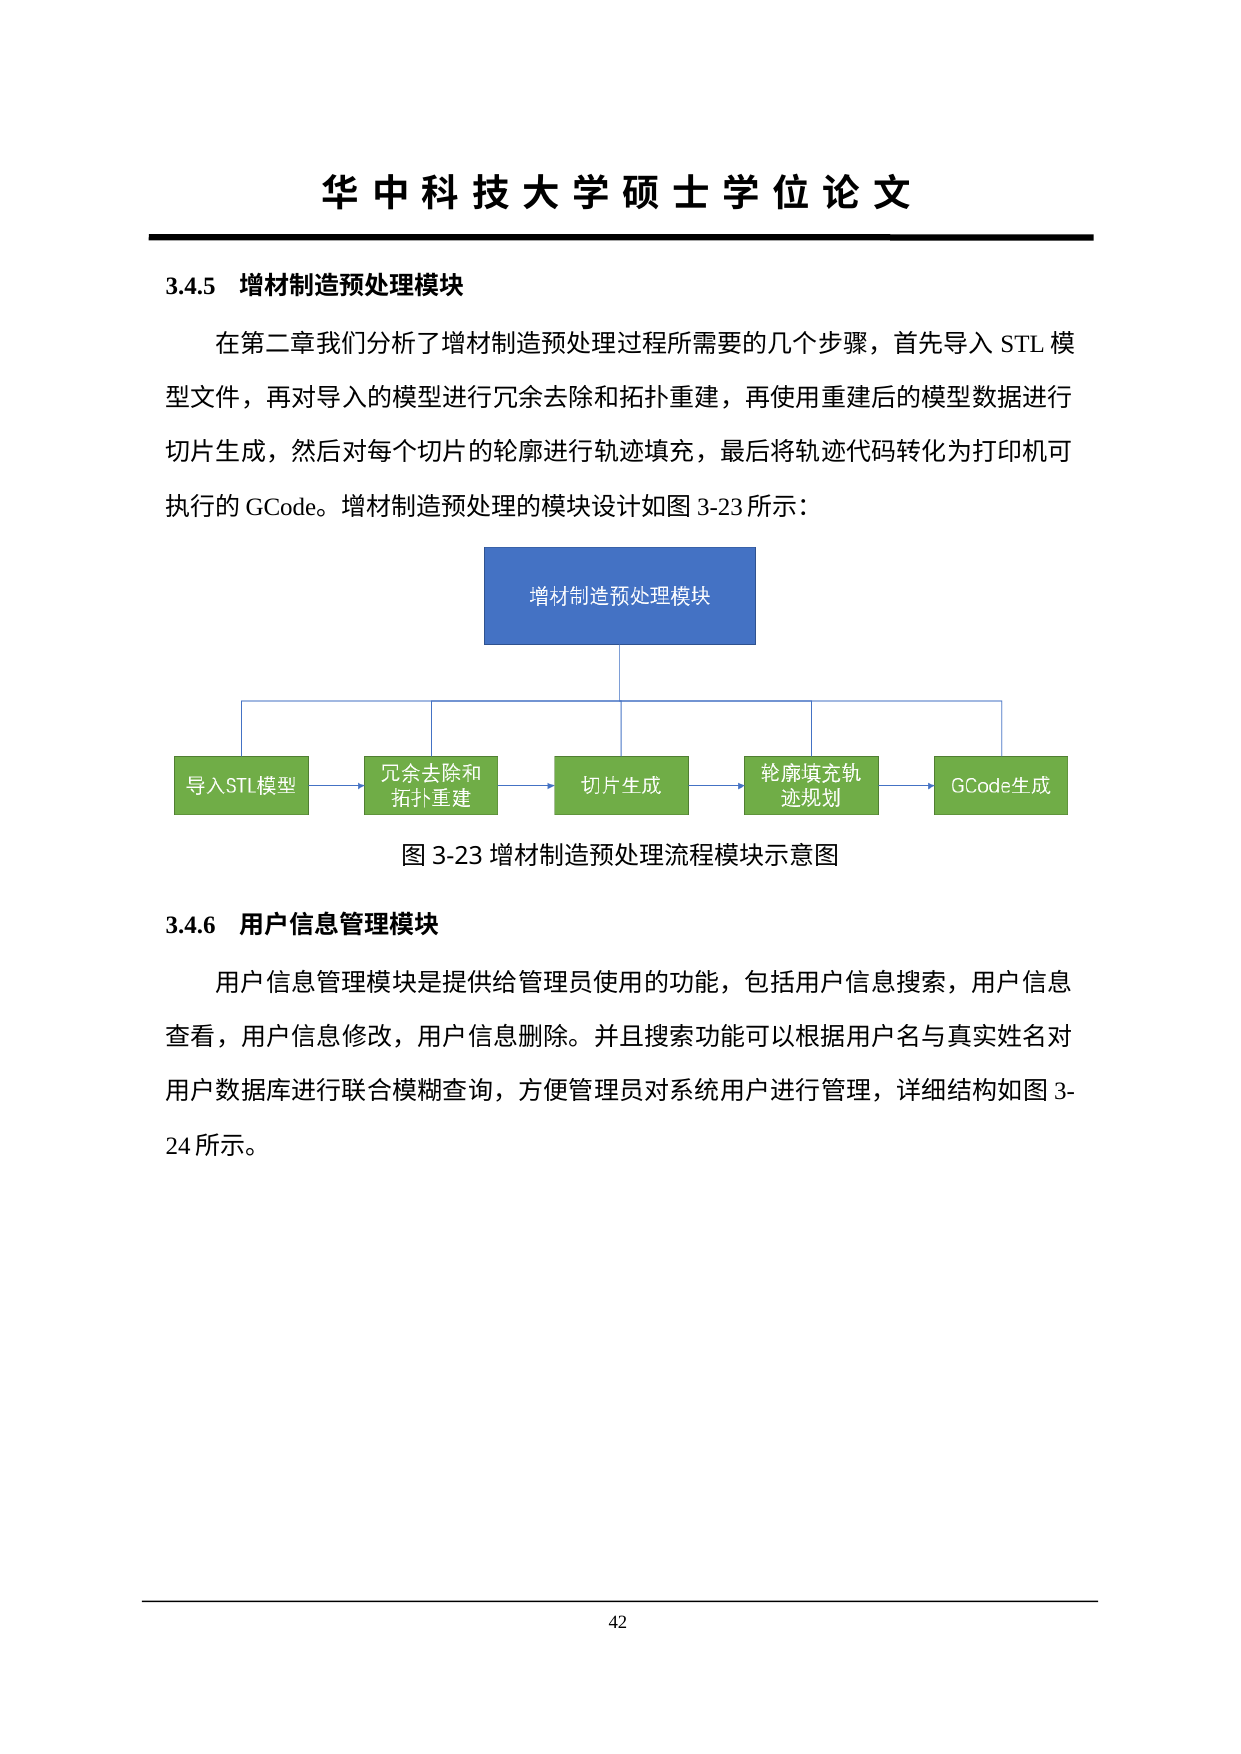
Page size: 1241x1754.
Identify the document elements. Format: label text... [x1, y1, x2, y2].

subtitle 用户信息管理模块 [165, 905, 1075, 941]
subtitle 增材制造预处理模块 [165, 266, 1075, 302]
picture [165, 540, 1075, 822]
